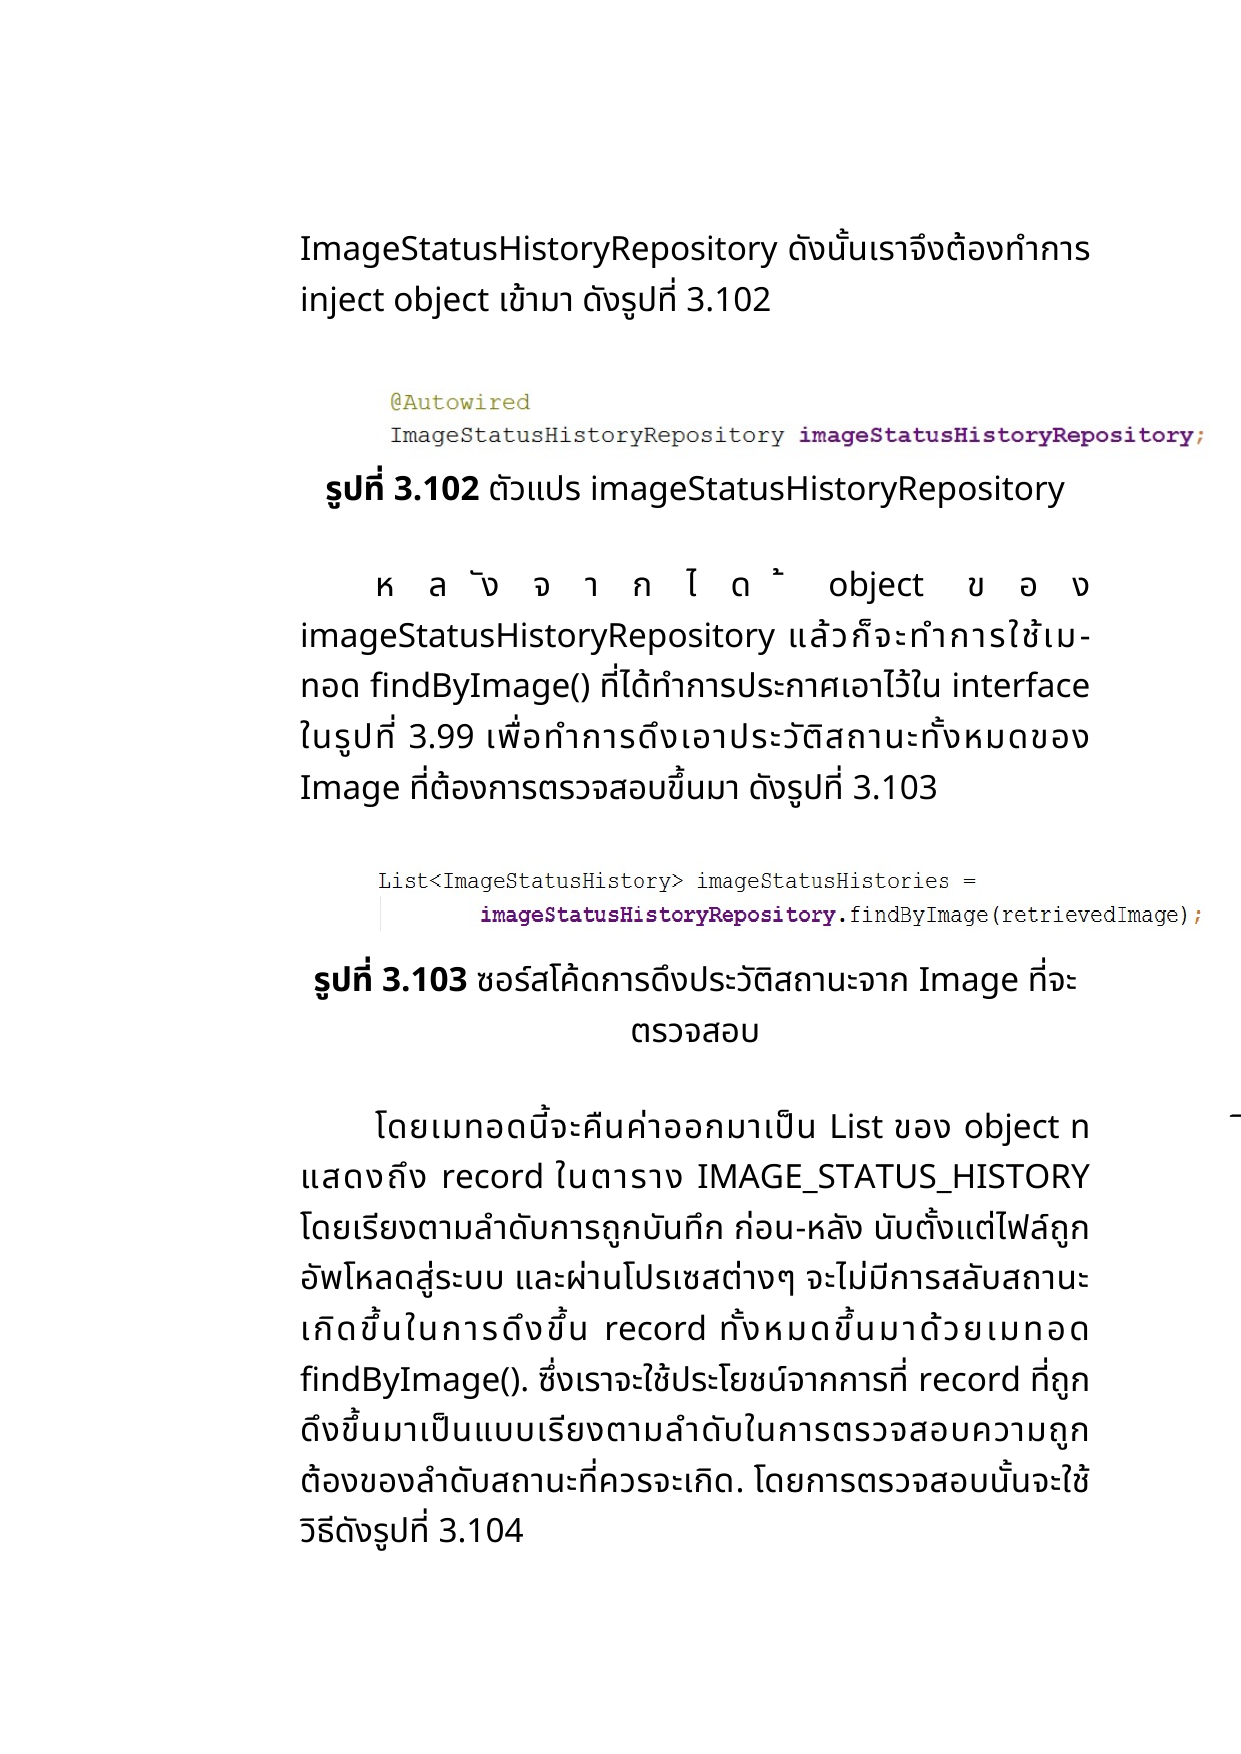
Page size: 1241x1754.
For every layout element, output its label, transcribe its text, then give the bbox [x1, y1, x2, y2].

text หลังจากได้ object ของ imageStatusHistoryRepository แล้วก็จะทำการใช้เม-ทอด findByImage() ที่ได้ทำการประกาศเอาไว้ใน interface ในรูปที่ 3.99 เพื่อทำการดึงเอาประวัติสถานะทั้งหมดของ Image ที่ต้องการตรวจสอบขึ้นมา ดังรูปที่ 3.103 [300, 561, 1090, 814]
text รูปที่ 3.102 ตัวแปร imageStatusHistoryRepository [300, 465, 1090, 516]
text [300, 225, 1090, 326]
picture [375, 859, 1211, 956]
text รูปที่ 3.103 ซอร์สโค้ดการดึงประวัติสถานะจาก Image ที่จะตรวจสอบ [300, 956, 1090, 1057]
picture [375, 371, 1219, 465]
text โดยเมทอดนี้จะคืนค่าออกมาเป็น List ของ object ที่แสดงถึง record ในตาราง IMAGE_STATUS_HISTORY โดยเรียงตามลำดับการถูกบันทึก ก่อน-หลัง นับตั้งแต่ไฟล์ถูกอัพโหลดสู่ระบบ และผ่านโปรเซสต่างๆ จะไม่มีการสลับสถานะเกิดขึ้นในการดึงขึ้น record ทั้งหมดขึ้นมาด้วยเมทอด findByImage(). ซึ่งเราจะใช้ประโยชน์จากการที่ record ที่ถูกดึงขึ้นมาเป็นแบบเรียงตามลำดับในการตรวจสอบความถูกต้องของลำดับสถานะที่ควรจะเกิด. โดยการตรวจสอบนั้นจะใช้วิธีดังรูปที่ 3.104 [300, 1102, 1090, 1558]
